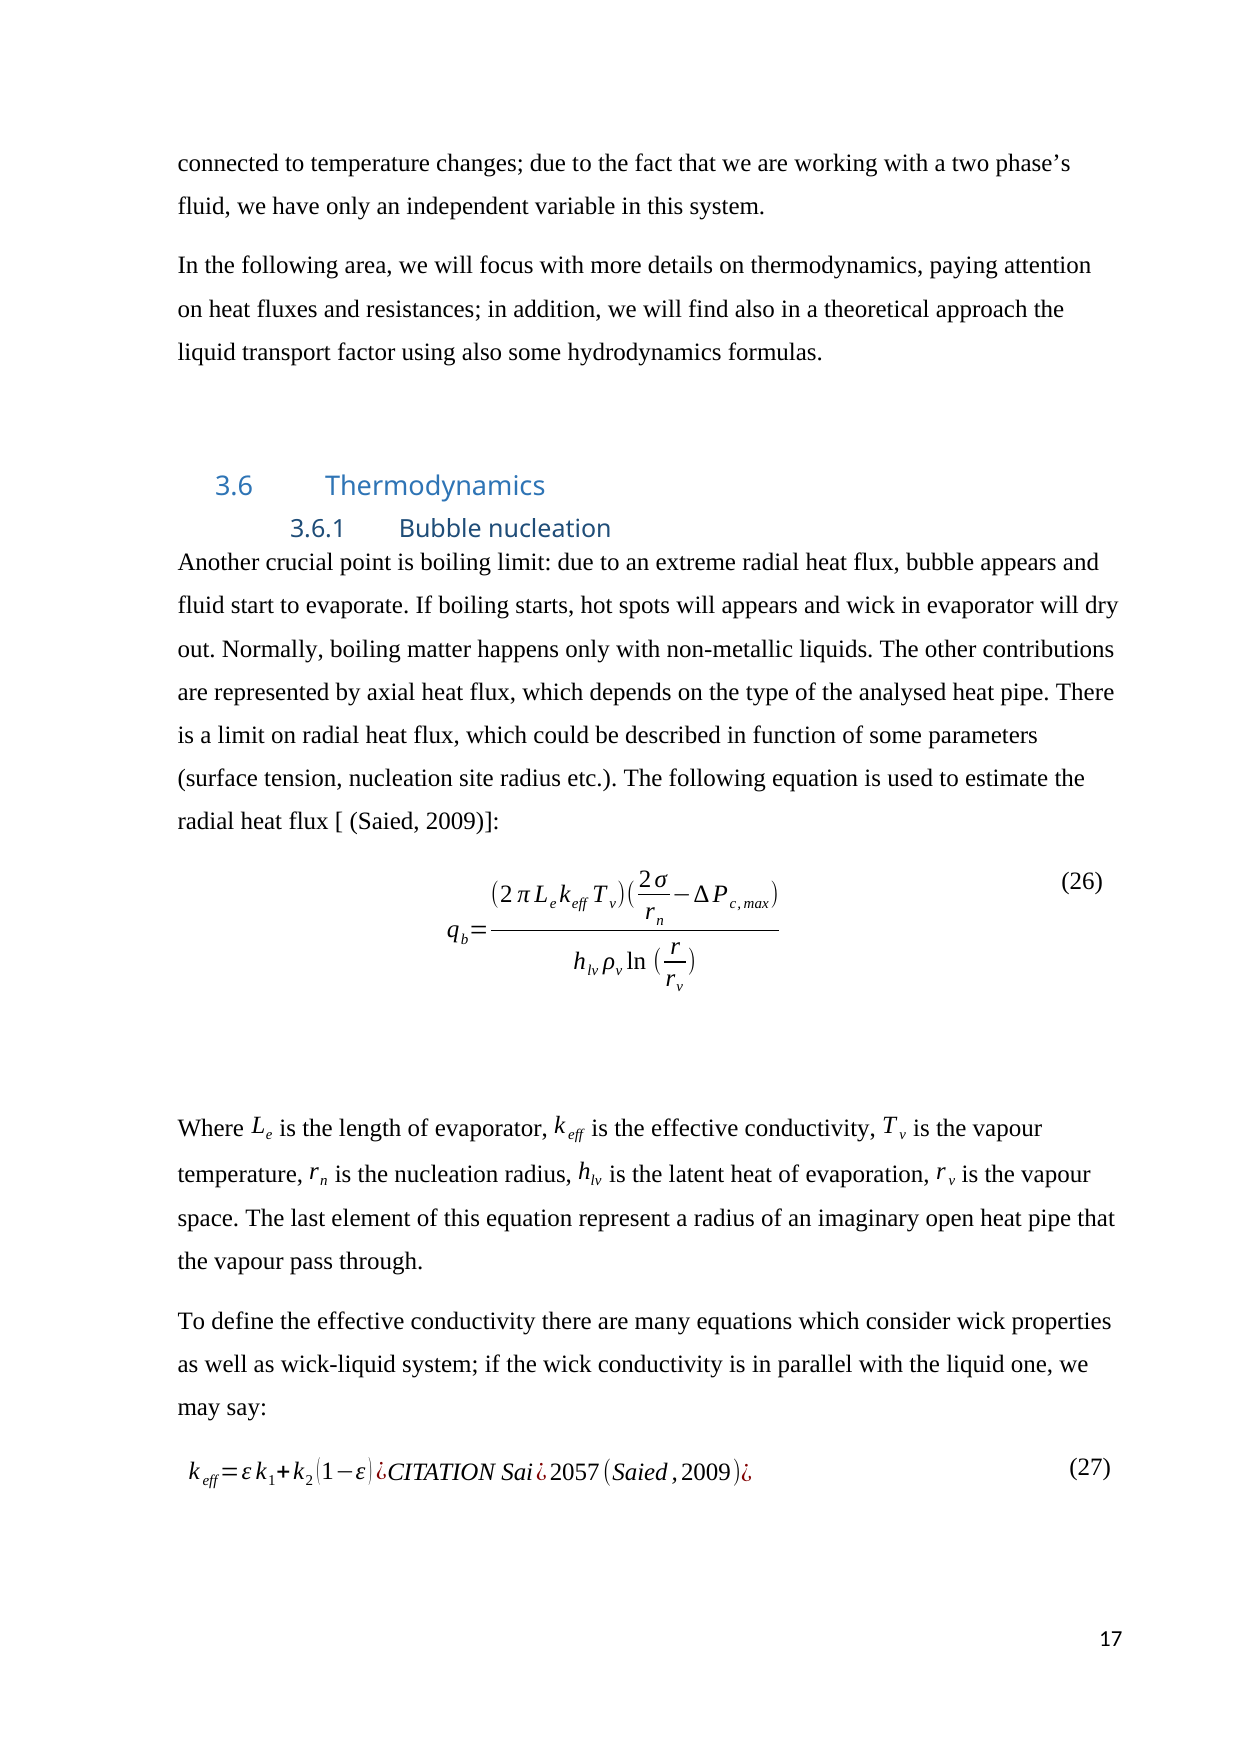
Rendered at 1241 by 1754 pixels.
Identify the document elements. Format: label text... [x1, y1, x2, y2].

table_header [177, 866, 1050, 1052]
subtitle Bubble nucleation [290, 511, 1122, 545]
table_header [177, 1452, 1058, 1549]
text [177, 148, 1122, 219]
text To define the effective conductivity there are many equations which consider wick properties as well as wick-liquid system; if the wick conductivity is in parallel with the liquid one, we may say: [177, 1306, 1122, 1421]
subtitle Thermodynamics [215, 467, 1122, 504]
text Where is the length of evaporator, is the effective conductivity, is the vapour temperature, is the nucleation radius, is the latent heat of evaporation, is the vapour space. The last element of this equation represent a radius of an imaginary open heat pipe that the vapour pass through. [177, 1112, 1122, 1275]
table_header (27) [1058, 1452, 1122, 1549]
table_header (26) [1050, 866, 1122, 1052]
text In the following area, we will focus with more details on thermodynamics, paying attention on heat fluxes and resistances; in addition, we will find also in a theoretical approach the liquid transport factor using also some hydrodynamics formulas. [177, 251, 1122, 366]
text Another crucial point is boiling limit: due to an extreme radial heat flux, bubble appears and fluid start to evaporate. If boiling starts, hot spots will appears and wick in evaporator will dry out. Normally, boiling matter happens only with non-metallic liquids. The other contributions are represented by axial heat flux, which depends on the type of the analysed heat pipe. There is a limit on radial heat flux, which could be described in function of some parameters (surface tension, nucleation site radius etc.). The following equation is used to estimate the radial heat flux []: [177, 547, 1122, 835]
